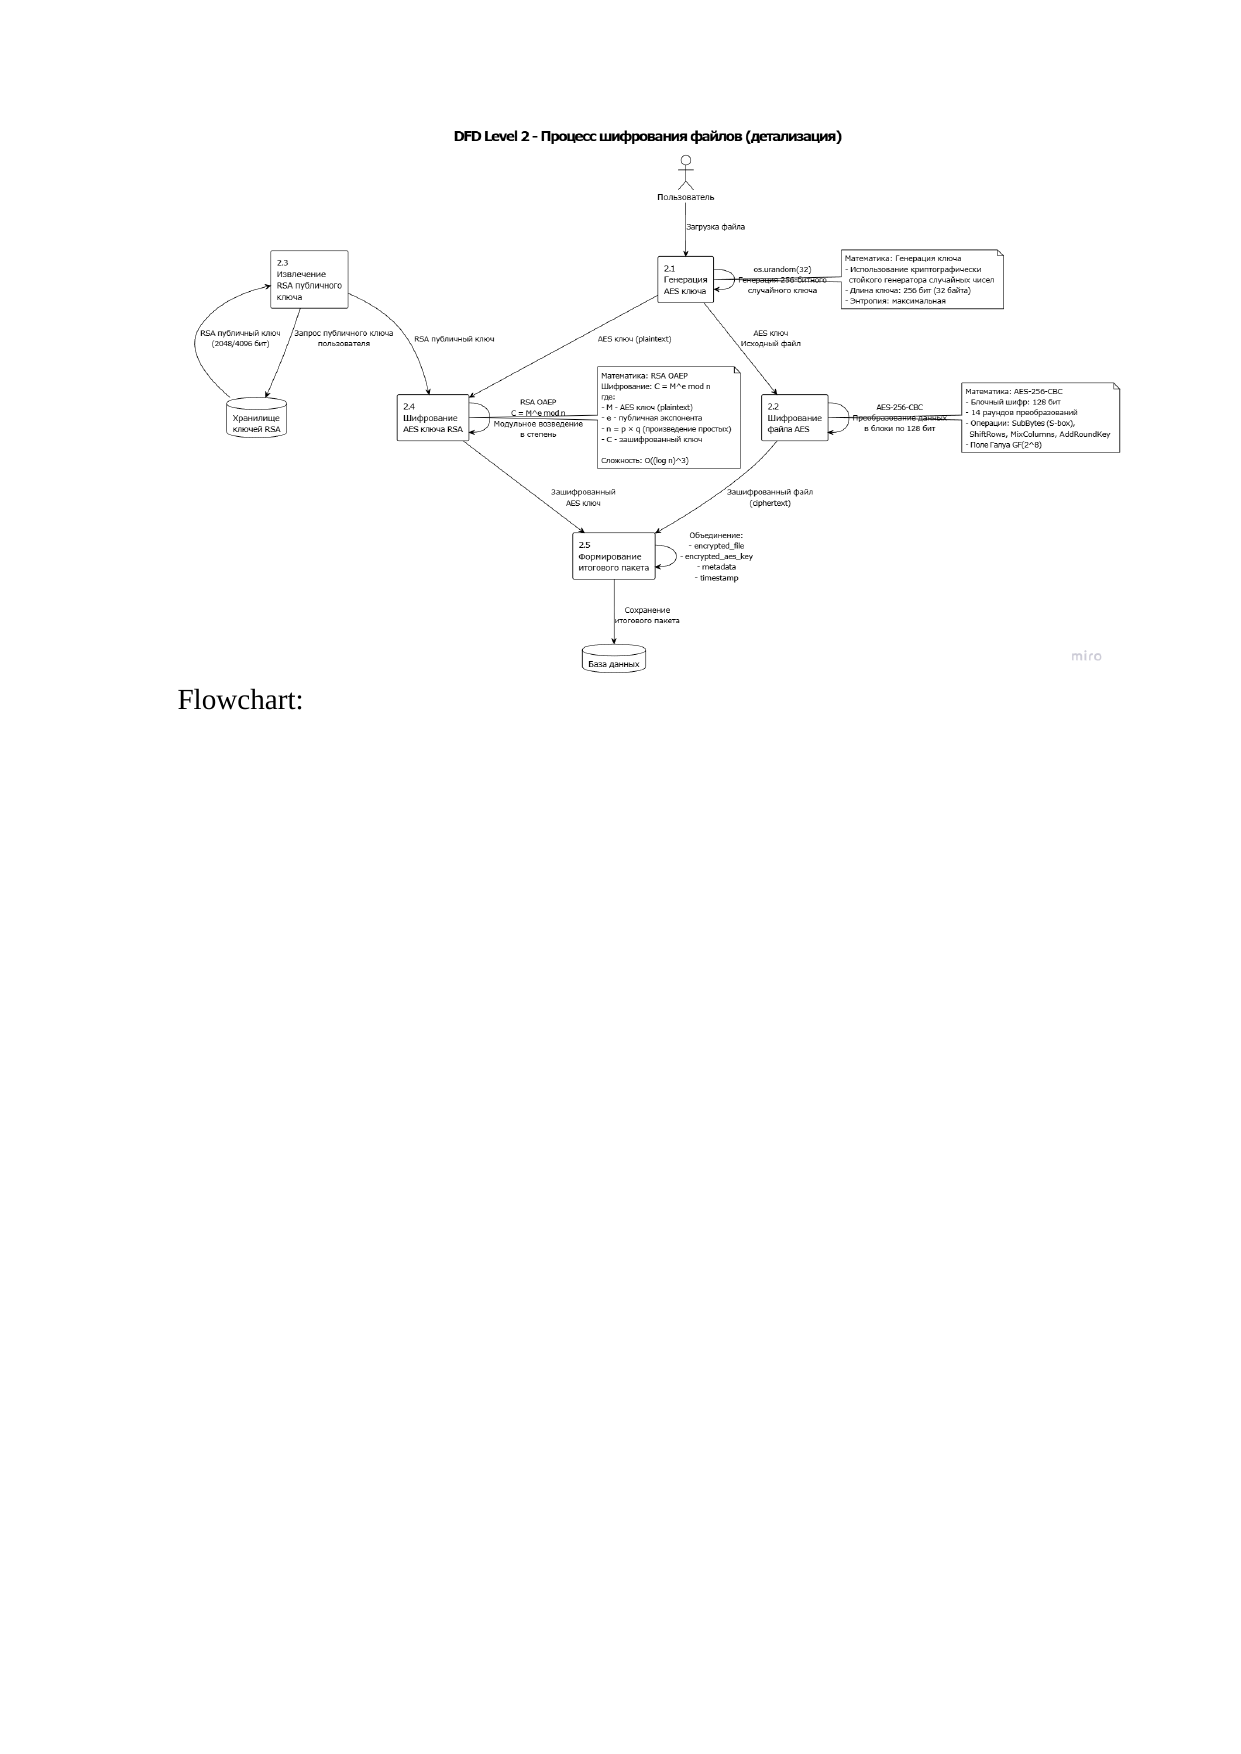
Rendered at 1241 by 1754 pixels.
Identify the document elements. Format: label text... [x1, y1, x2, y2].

text Flowchart: [177, 682, 1152, 716]
picture [177, 118, 1123, 682]
